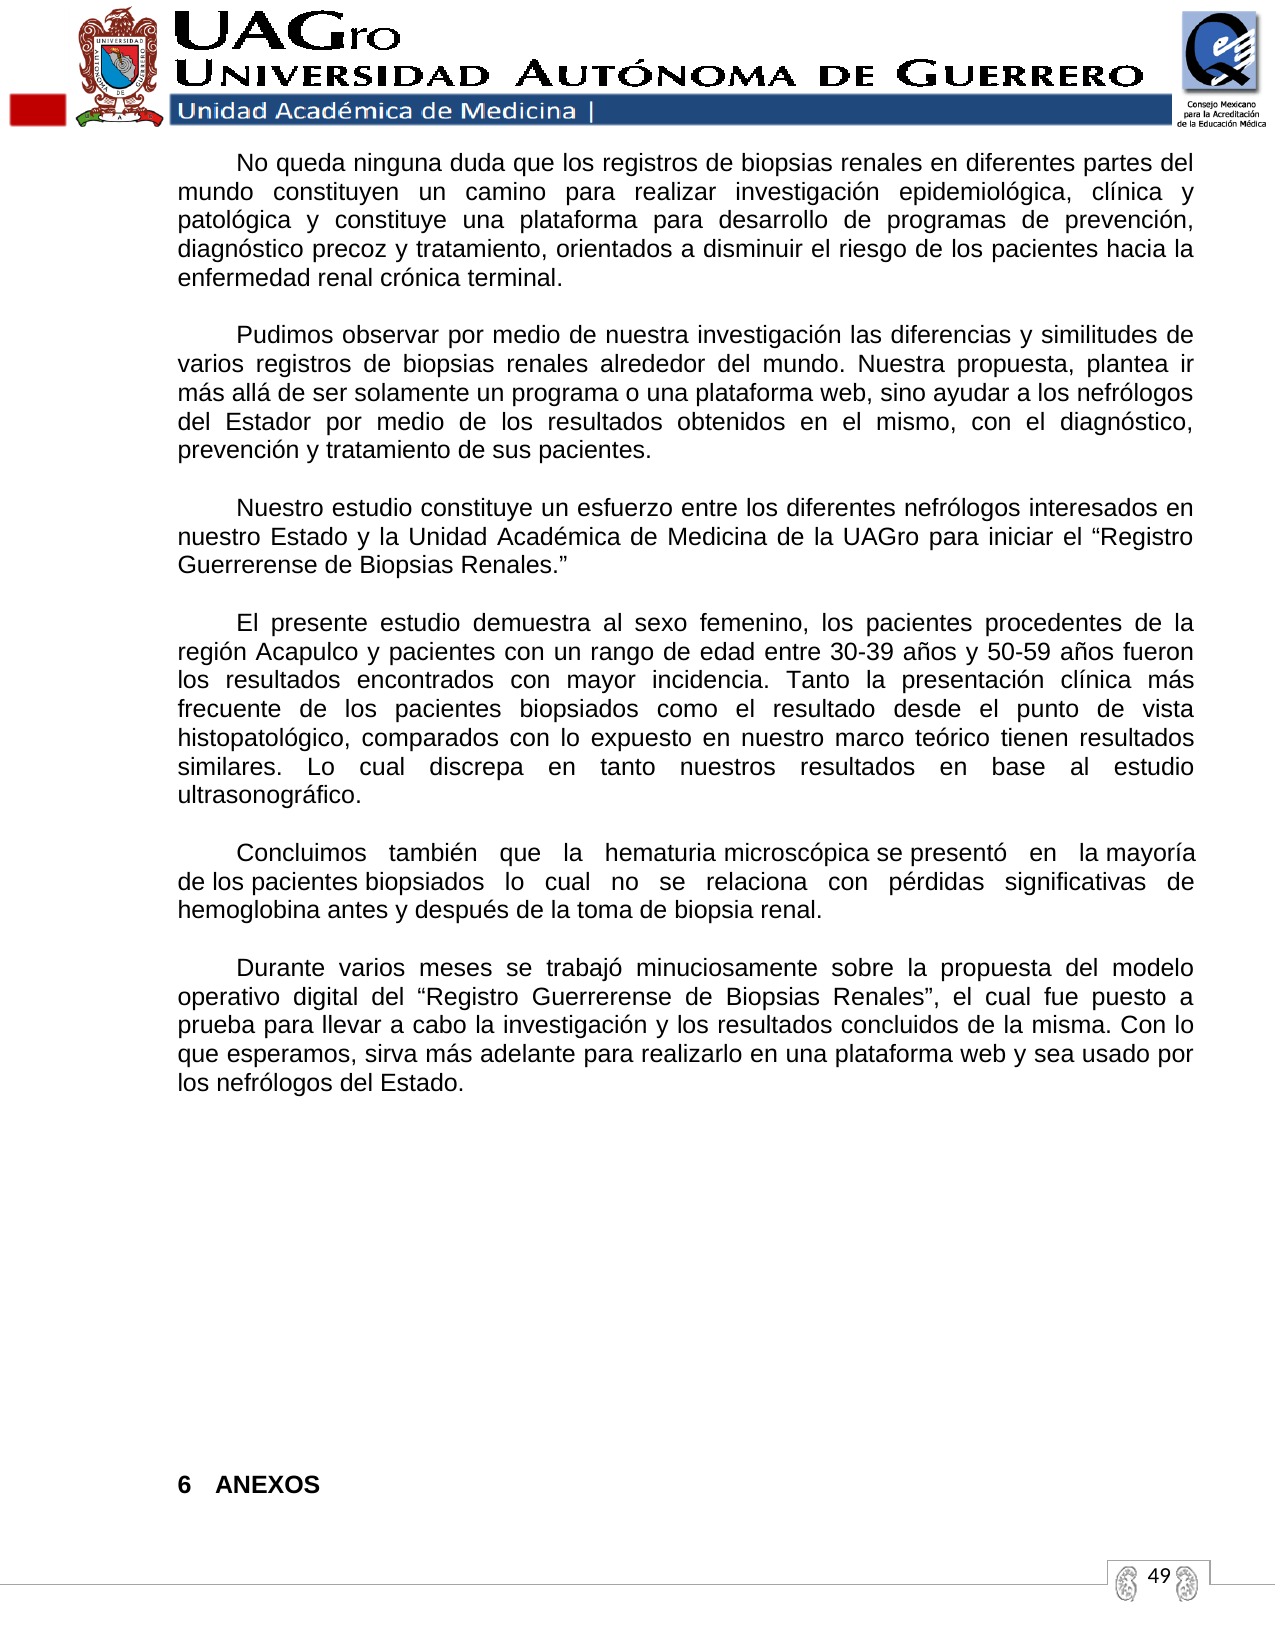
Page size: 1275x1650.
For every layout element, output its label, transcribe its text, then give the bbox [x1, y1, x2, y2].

picture [3, 0, 1272, 135]
list Concluimos también que la hematuria microscópica se presentó en la mayoría de los pacientes biopsiados lo cual no se relaciona con pérdidas significativas de hemoglobina antes y después de la toma de biopsia renal. [177, 838, 1196, 924]
list El presente estudio demuestra al sexo femenino, los pacientes procedentes de la región Acapulco y pacientes con un rango de edad entre 30-39 años y 50-59 años fueron los resultados encontrados con mayor incidencia. Tanto la presentación clínica más frecuente de los pacientes biopsiados como el resultado desde el punto de vista histopatológico, comparados con lo expuesto en nuestro marco teórico tienen resultados similares. Lo cual discrepa en tanto nuestros resultados en base al estudio ultrasonográfico. [177, 608, 1196, 809]
list ANEXOS [177, 1470, 1196, 1499]
list Nuestro estudio constituye un esfuerzo entre los diferentes nefrólogos interesados en nuestro Estado y la Unidad Académica de Medicina de la UAGro para iniciar el “Registro Guerrerense de Biopsias Renales.” [177, 493, 1196, 579]
list Durante varios meses se trabajó minuciosamente sobre la propuesta del modelo operativo digital del “Registro Guerrerense de Biopsias Renales”, el cual fue puesto a prueba para llevar a cabo la investigación y los resultados concluidos de la misma. Con lo que esperamos, sirva más adelante para realizarlo en una plataforma web y sea usado por los nefrólogos del Estado. [177, 953, 1196, 1096]
picture [1111, 1562, 1139, 1604]
list Pudimos observar por medio de nuestra investigación las diferencias y similitudes de varios registros de biopsias renales alrededor del mundo. Nuestra propuesta, plantea ir más allá de ser solamente un programa o una plataforma web, sino ayudar a los nefrólogos del Estador por medio de los resultados obtenidos en el mismo, con el diagnóstico, prevención y tratamiento de sus pacientes. [177, 320, 1196, 464]
list No queda ninguna duda que los registros de biopsias renales en diferentes partes del mundo constituyen un camino para realizar investigación epidemiológica, clínica y patológica y constituye una plataforma para desarrollo de programas de prevención, diagnóstico precoz y tratamiento, orientados a disminuir el riesgo de los pacientes hacia la enfermedad renal crónica terminal. [177, 148, 1196, 291]
picture [1174, 1562, 1202, 1604]
